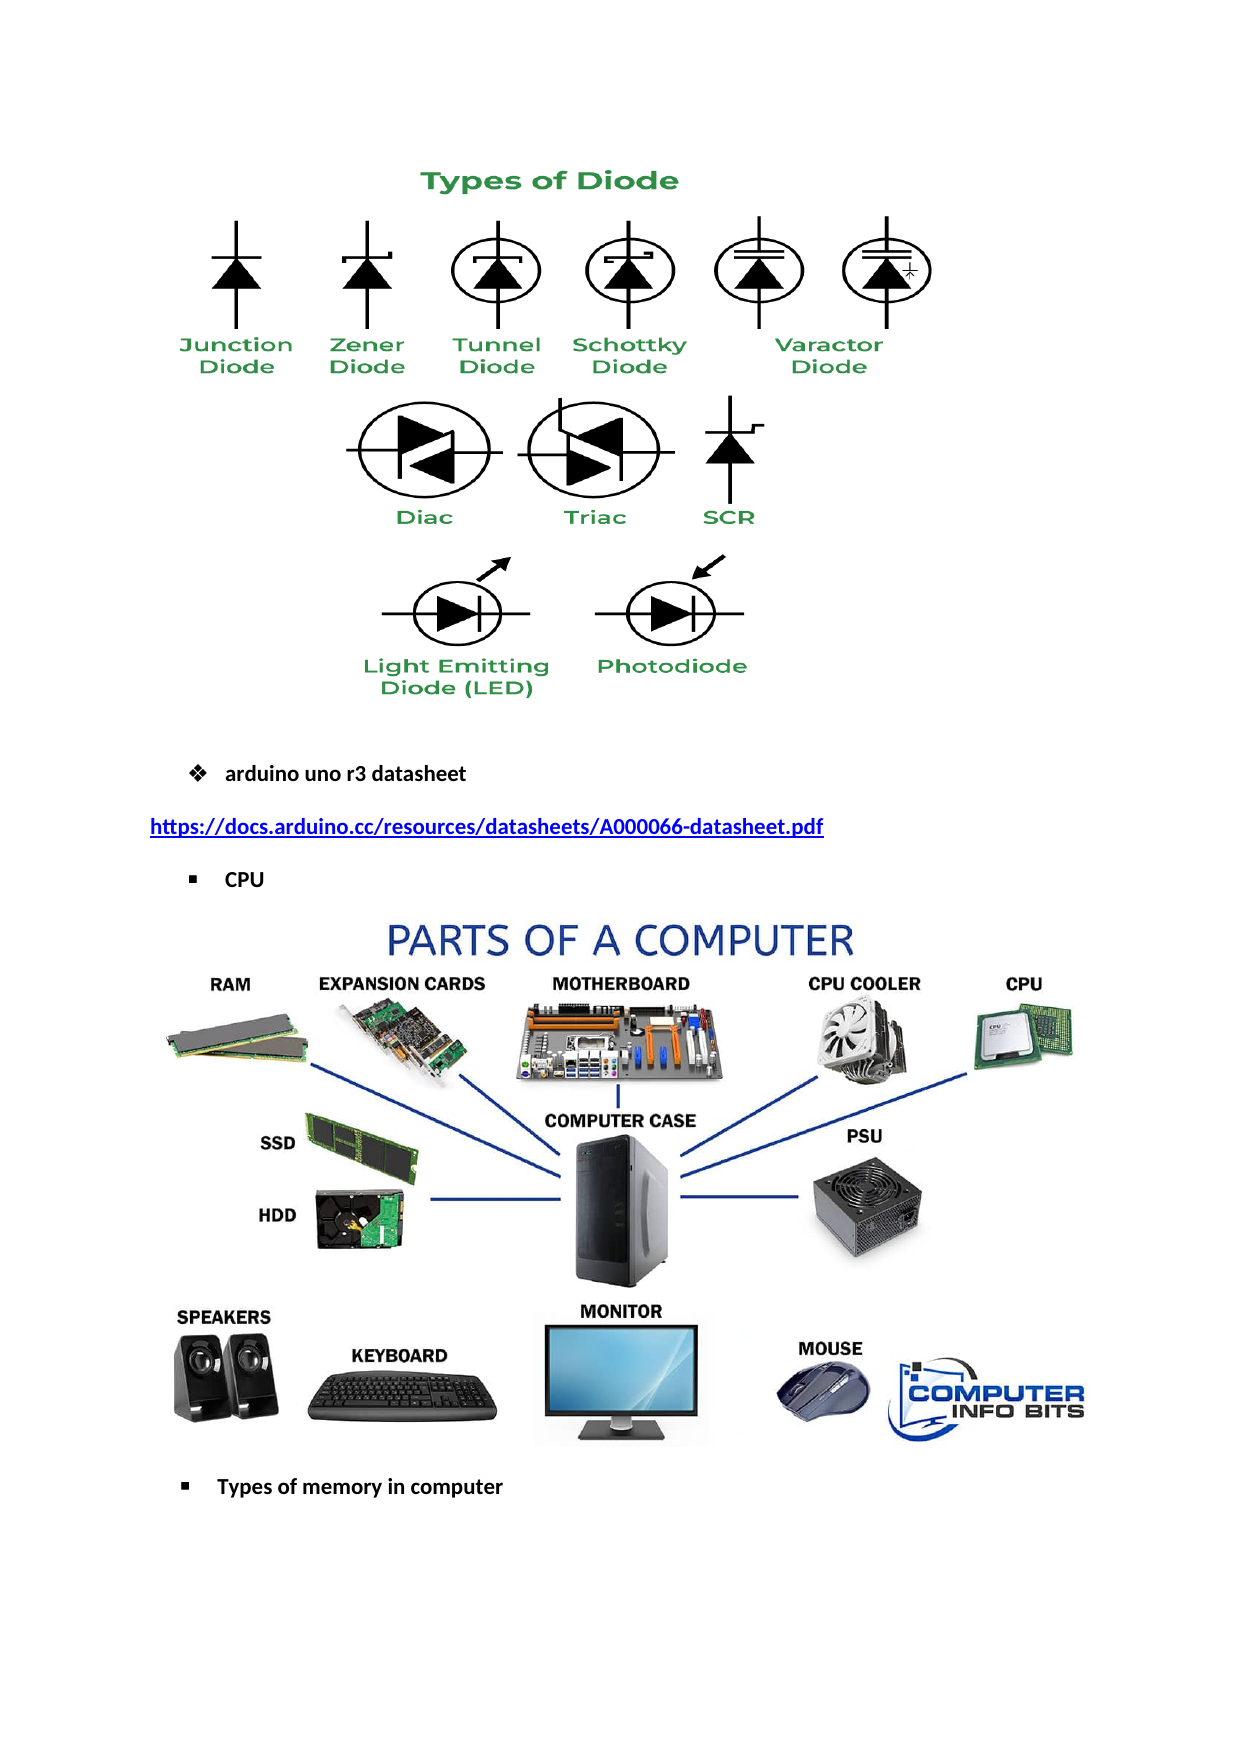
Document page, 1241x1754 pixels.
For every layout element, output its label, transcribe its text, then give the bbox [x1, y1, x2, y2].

picture [150, 150, 987, 734]
picture [150, 918, 1091, 1447]
list arduino uno r3 datasheet [187, 759, 1090, 787]
list Types of memory in computer [179, 1472, 1090, 1500]
text https://docs.arduino.cc/resources/datasheets/A000066-datasheet.pdf [150, 812, 1090, 840]
list CPU [187, 865, 1090, 893]
